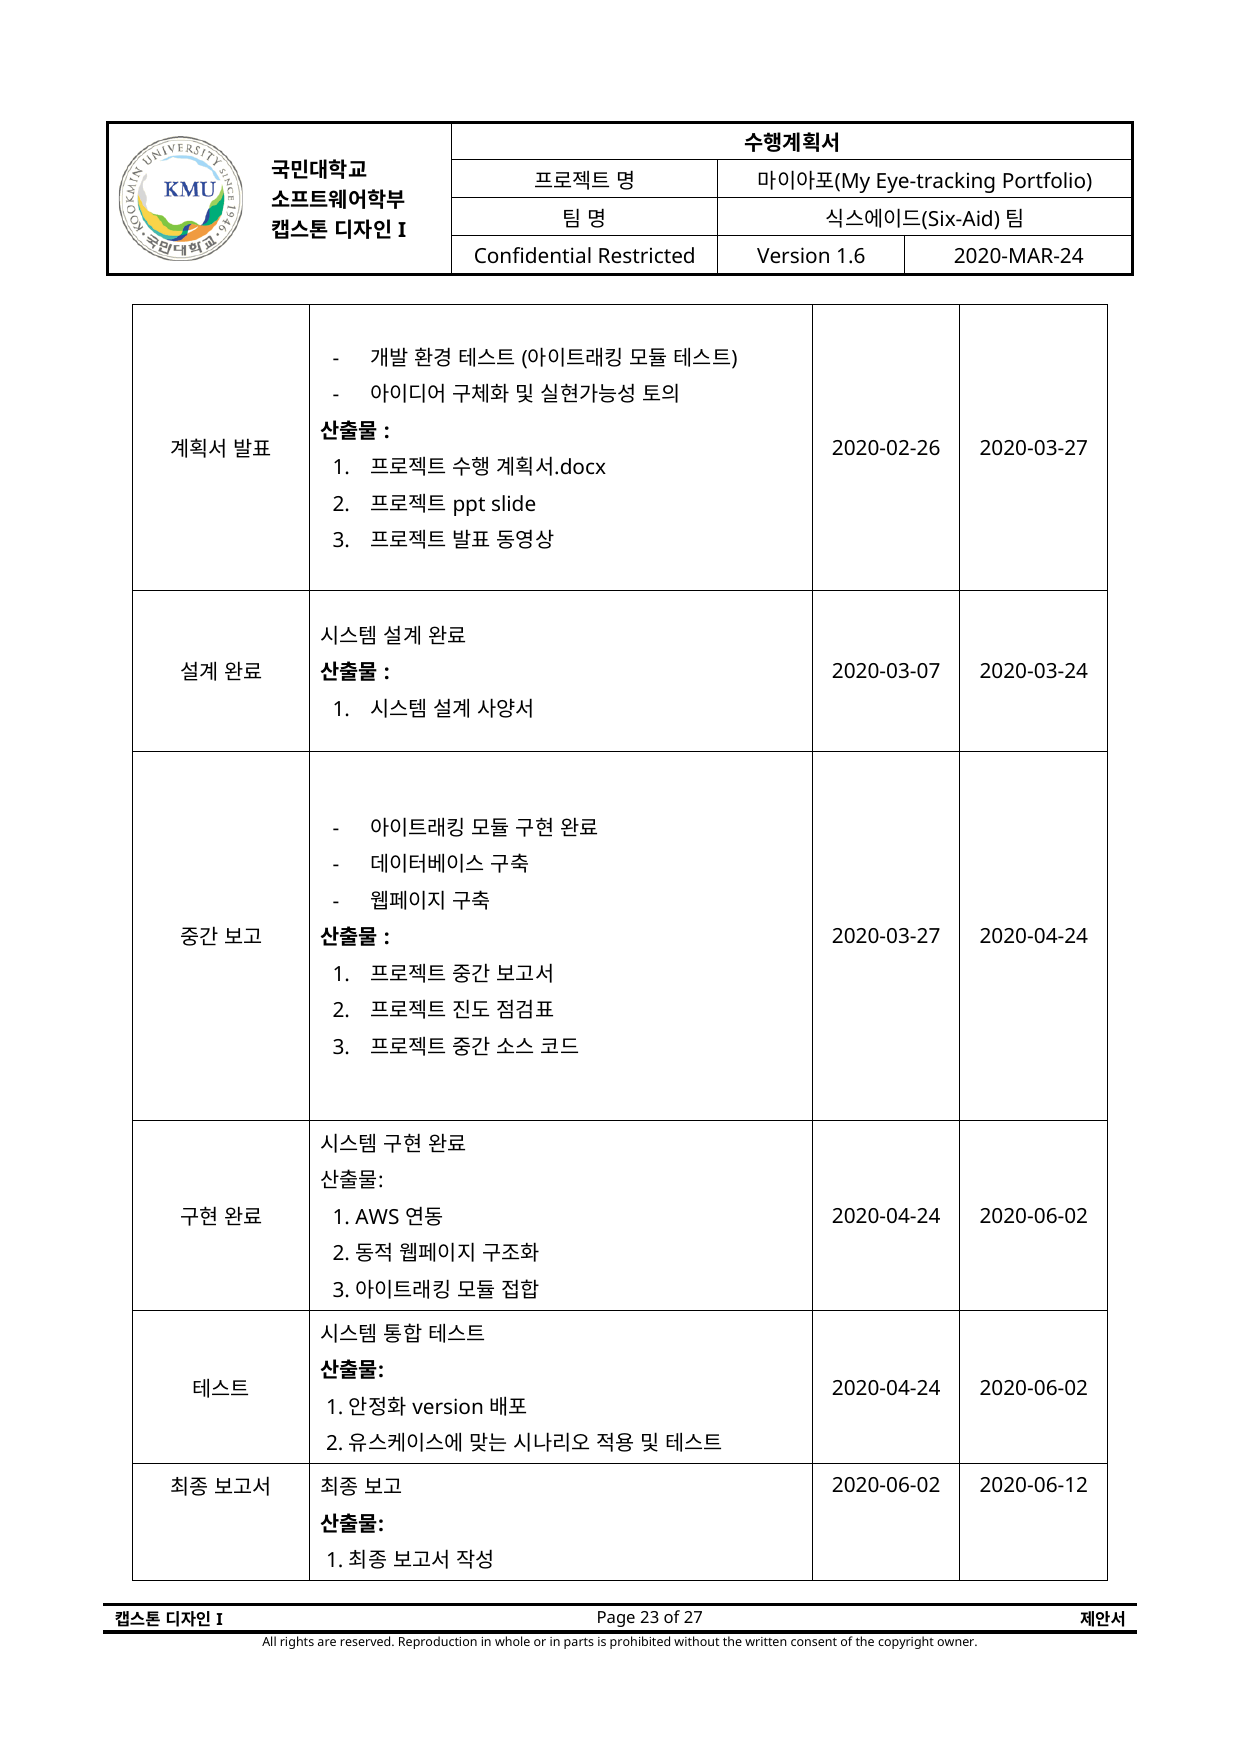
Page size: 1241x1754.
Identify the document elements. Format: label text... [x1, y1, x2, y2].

table_cell 2020-04-24 [960, 752, 1107, 1120]
table_cell 2020-06-12 [960, 1464, 1107, 1580]
table_cell 시스템 설계 완료 산출물 : 시스템 설계 사양서 [310, 591, 812, 751]
table_cell 테스트 [133, 1311, 309, 1463]
table_cell 2020-03-07 [813, 591, 959, 751]
table_cell 2020-03-27 [960, 305, 1107, 590]
table_cell 시스템 구현 완료 산출물: 1. AWS 연동 2. 동적 웹페이지 구조화 3. 아이트래킹 모듈 접합 [310, 1121, 812, 1310]
table_cell 최종 보고서 [133, 1464, 309, 1580]
table_cell 아이트래킹 모듈 구현 완료 데이터베이스 구축 웹페이지 구축 산출물 : 프로젝트 중간 보고서 프로젝트 진도 점검표 프로젝트 중간 소스 코드 [310, 752, 812, 1120]
table_cell 2020-04-24 [813, 1311, 959, 1463]
table_cell 최종 보고 산출물: 1. 최종 보고서 작성 2. 시연 영상 업로드 [310, 1464, 812, 1580]
picture [118, 136, 243, 261]
table_cell 2020-03-24 [960, 591, 1107, 751]
table_cell 구현 완료 [133, 1121, 309, 1310]
table_cell 설계 완료 [133, 591, 309, 751]
table_cell 2020-04-24 [813, 1121, 959, 1310]
table_cell 2020-03-27 [813, 752, 959, 1120]
table_cell 개발 환경 테스트 (아이트래킹 모듈 테스트) 아이디어 구체화 및 실현가능성 토의 산출물 : 프로젝트 수행 계획서.docx 프로젝트 ppt slide 프로젝트 발표 동영상 [310, 305, 812, 590]
table_cell 시스템 통합 테스트 산출물: 1. 안정화 version 배포 2. 유스케이스에 맞는 시나리오 적용 및 테스트 [310, 1311, 812, 1463]
table_cell 계획서 발표 [133, 305, 309, 590]
table_cell 2020-06-02 [813, 1464, 959, 1580]
table_cell 2020-06-02 [960, 1121, 1107, 1310]
table_cell 2020-02-26 [813, 305, 959, 590]
table_cell 중간 보고 [133, 752, 309, 1120]
table_cell 2020-06-02 [960, 1311, 1107, 1463]
